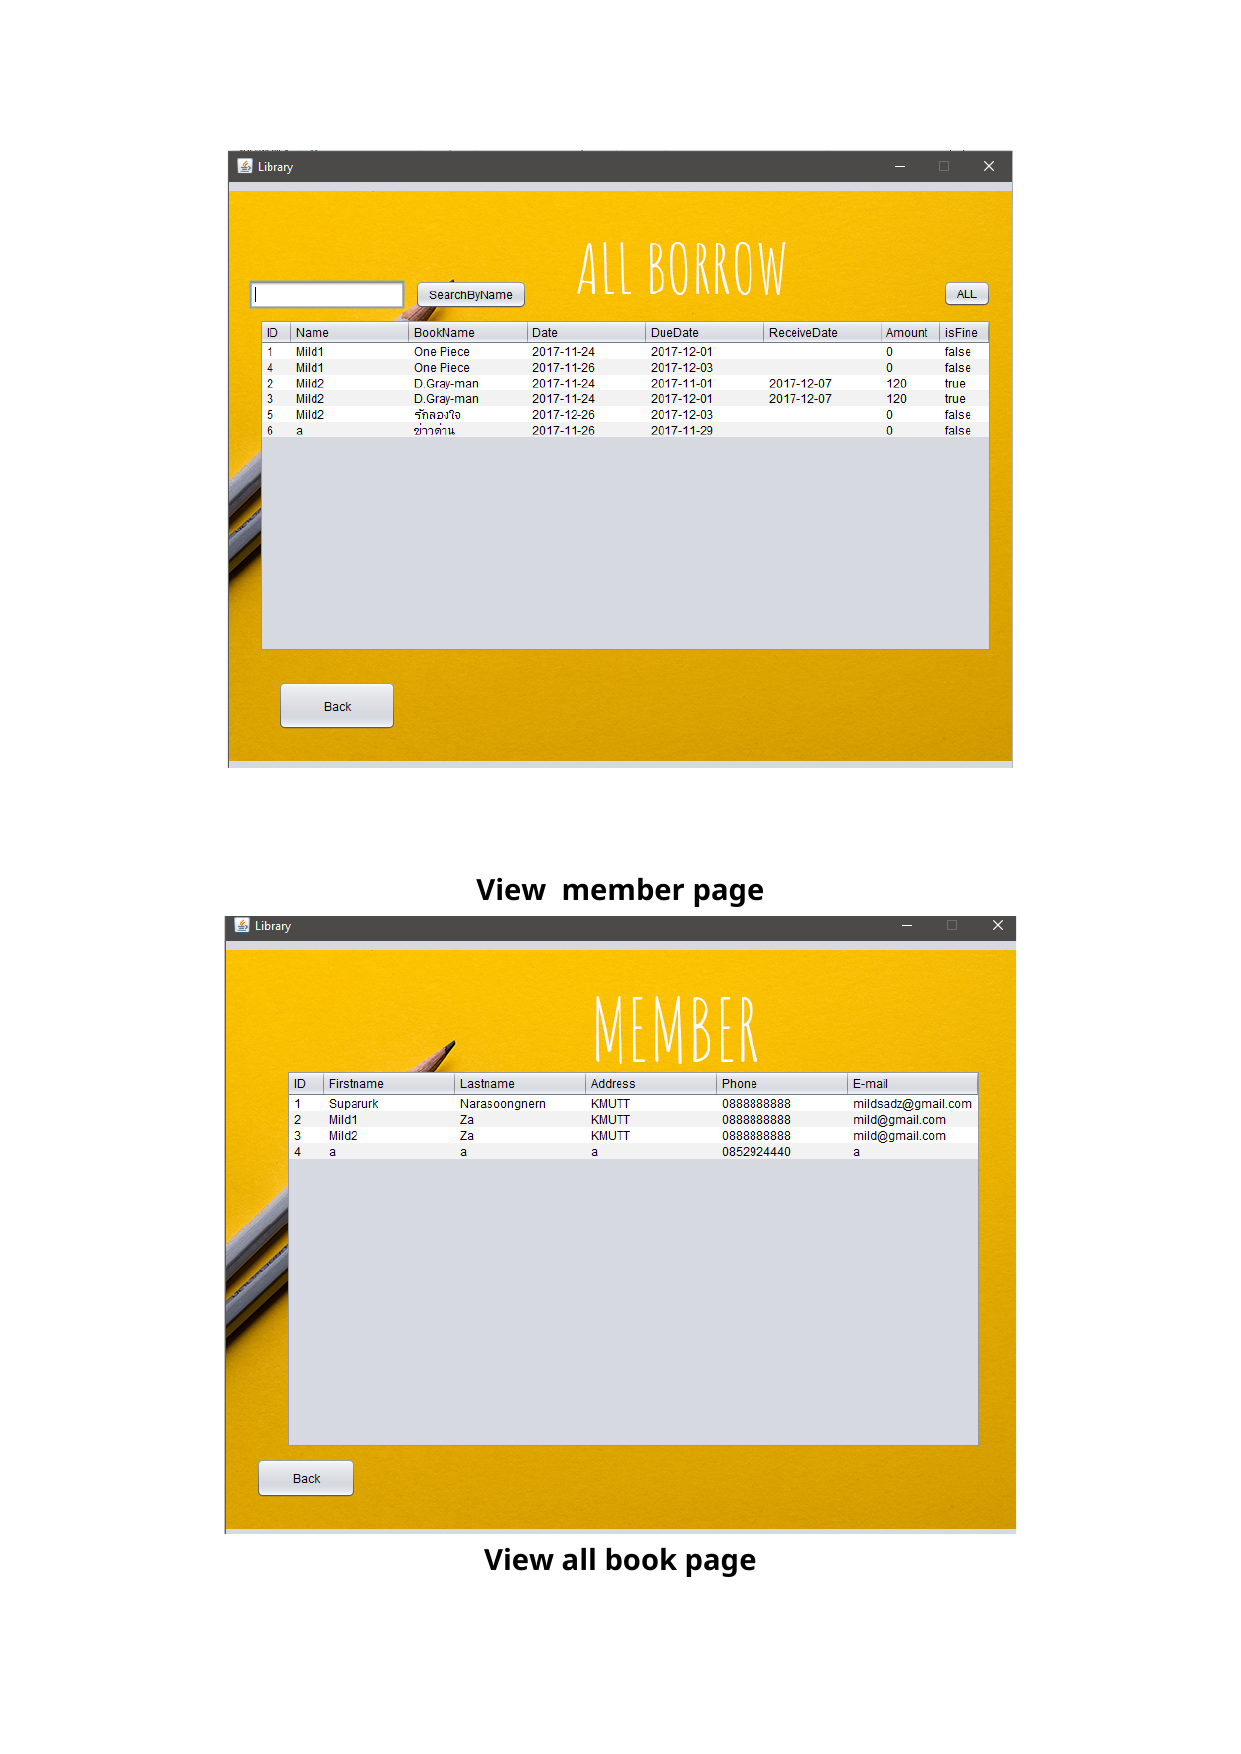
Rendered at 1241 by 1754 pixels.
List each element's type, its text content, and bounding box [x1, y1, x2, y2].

text View all book page [150, 1539, 1090, 1579]
picture [224, 916, 1017, 1534]
picture [227, 150, 1013, 768]
text View member page [150, 869, 1090, 908]
